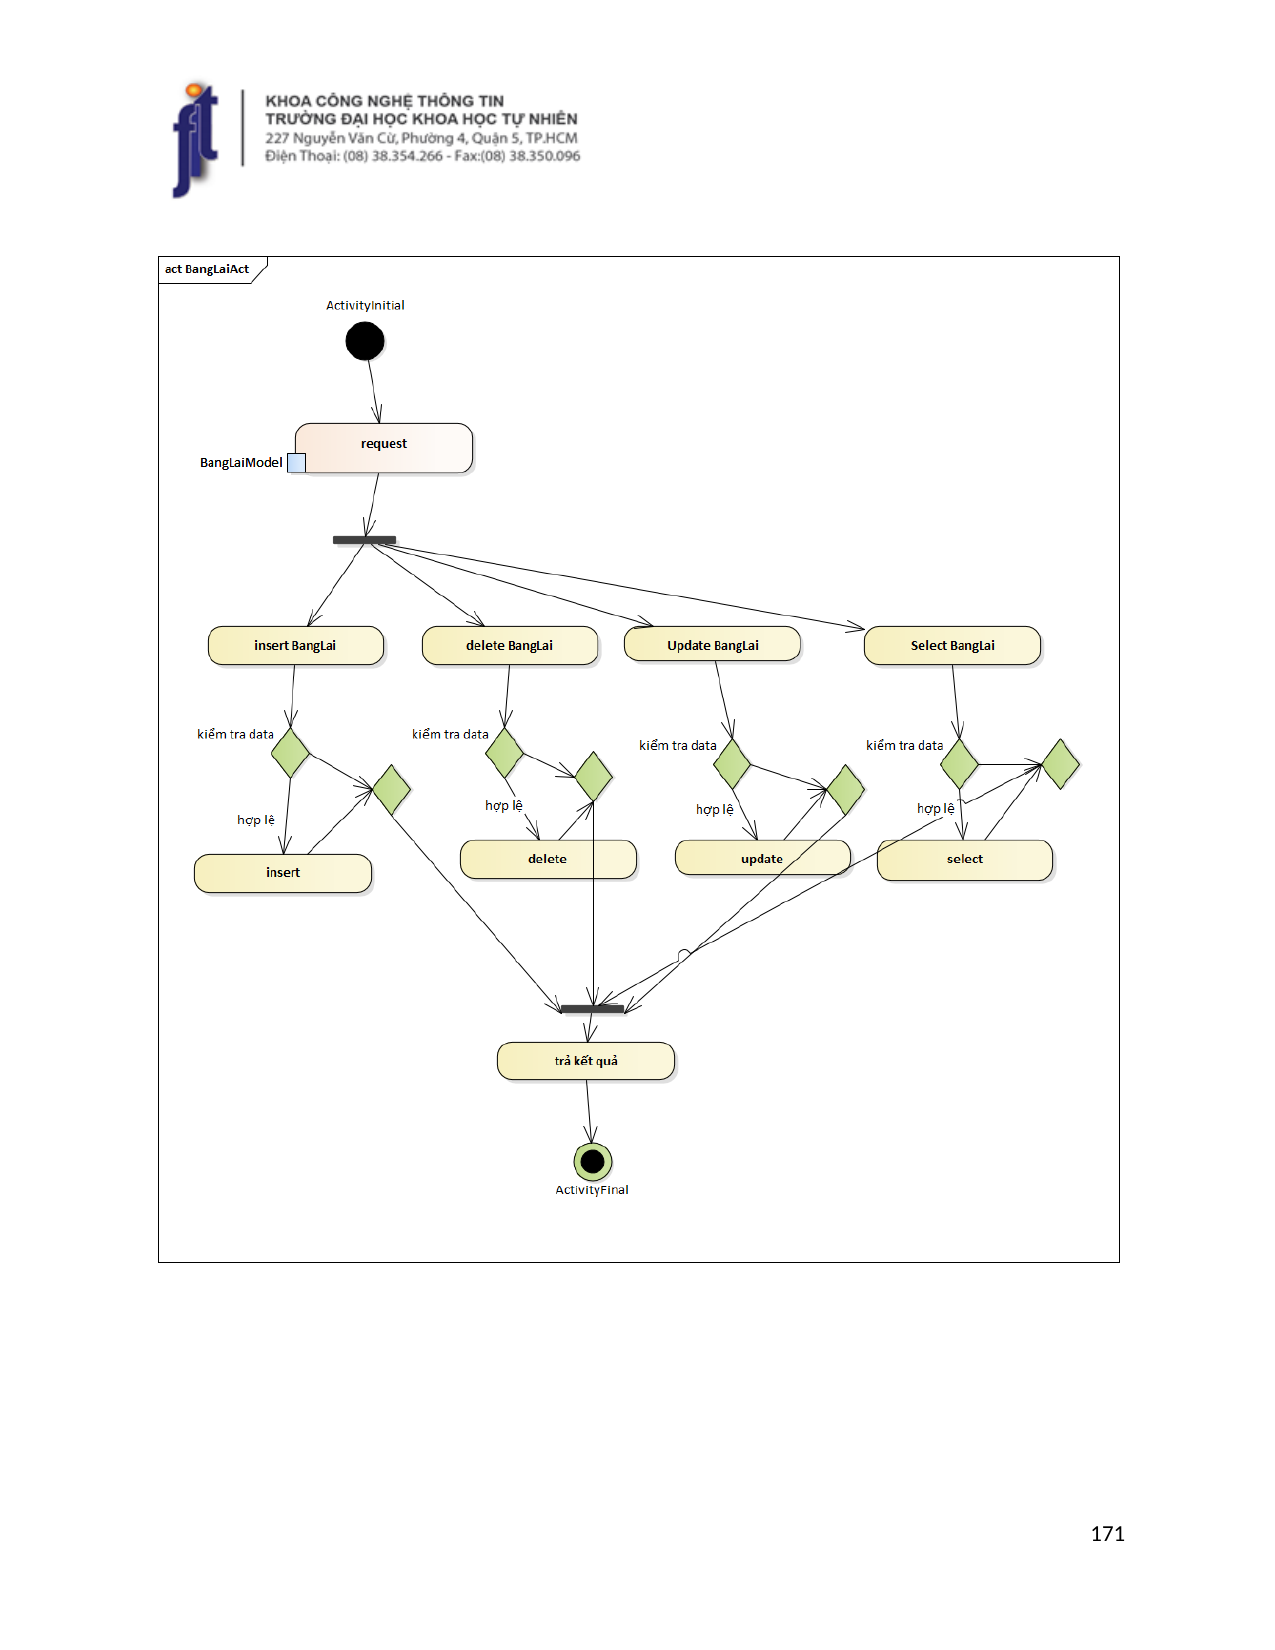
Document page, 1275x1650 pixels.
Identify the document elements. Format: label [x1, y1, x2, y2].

picture [150, 75, 613, 221]
picture [150, 248, 1125, 1269]
